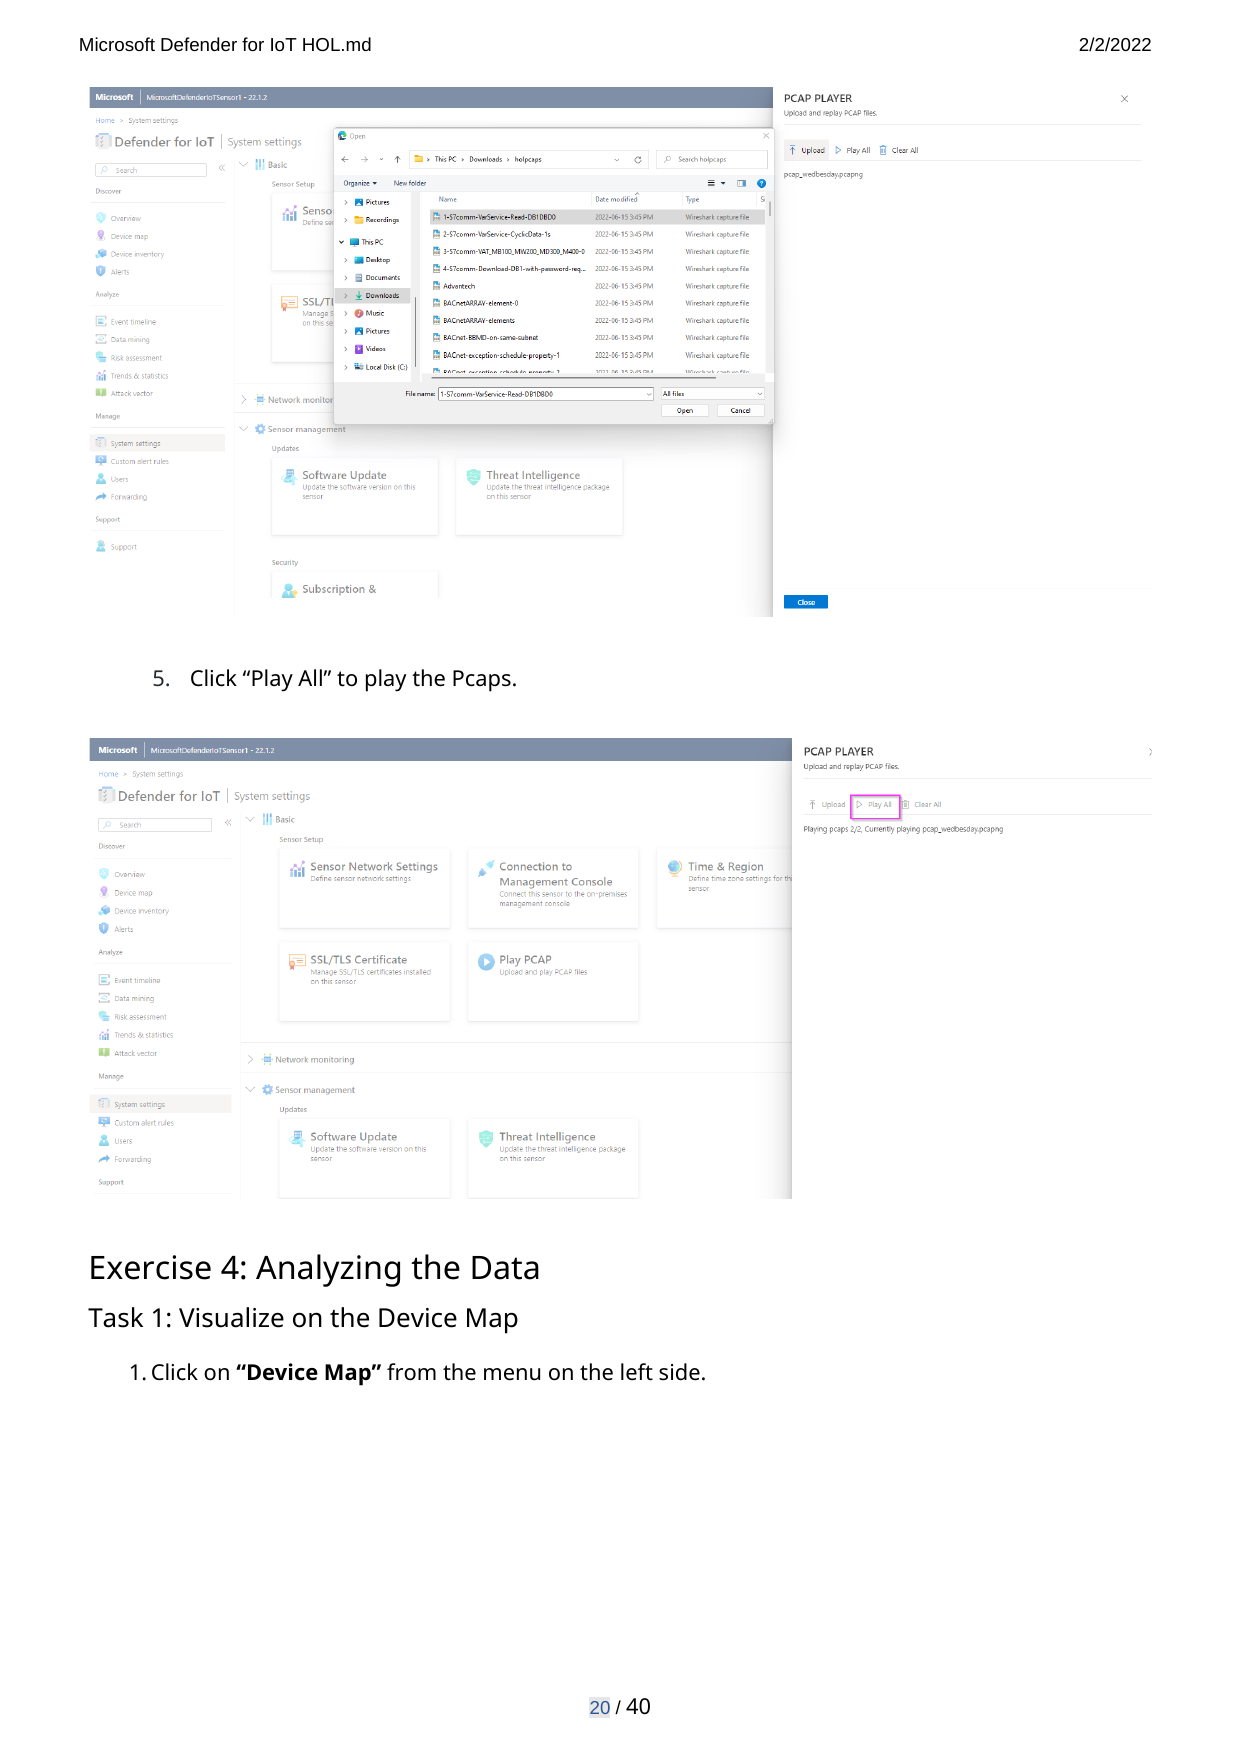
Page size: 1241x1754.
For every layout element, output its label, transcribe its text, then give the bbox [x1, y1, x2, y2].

picture [89, 87, 1152, 617]
list Click “Play All” to play the Pcaps. [152, 662, 1153, 692]
list Click on “Device Map” from the menu on the left side. [129, 1357, 1151, 1387]
picture [89, 738, 1152, 1199]
subtitle Exercise 4: Analyzing the Data [88, 1245, 1152, 1289]
subtitle Task 1: Visualize on the Device Map [88, 1299, 1152, 1335]
